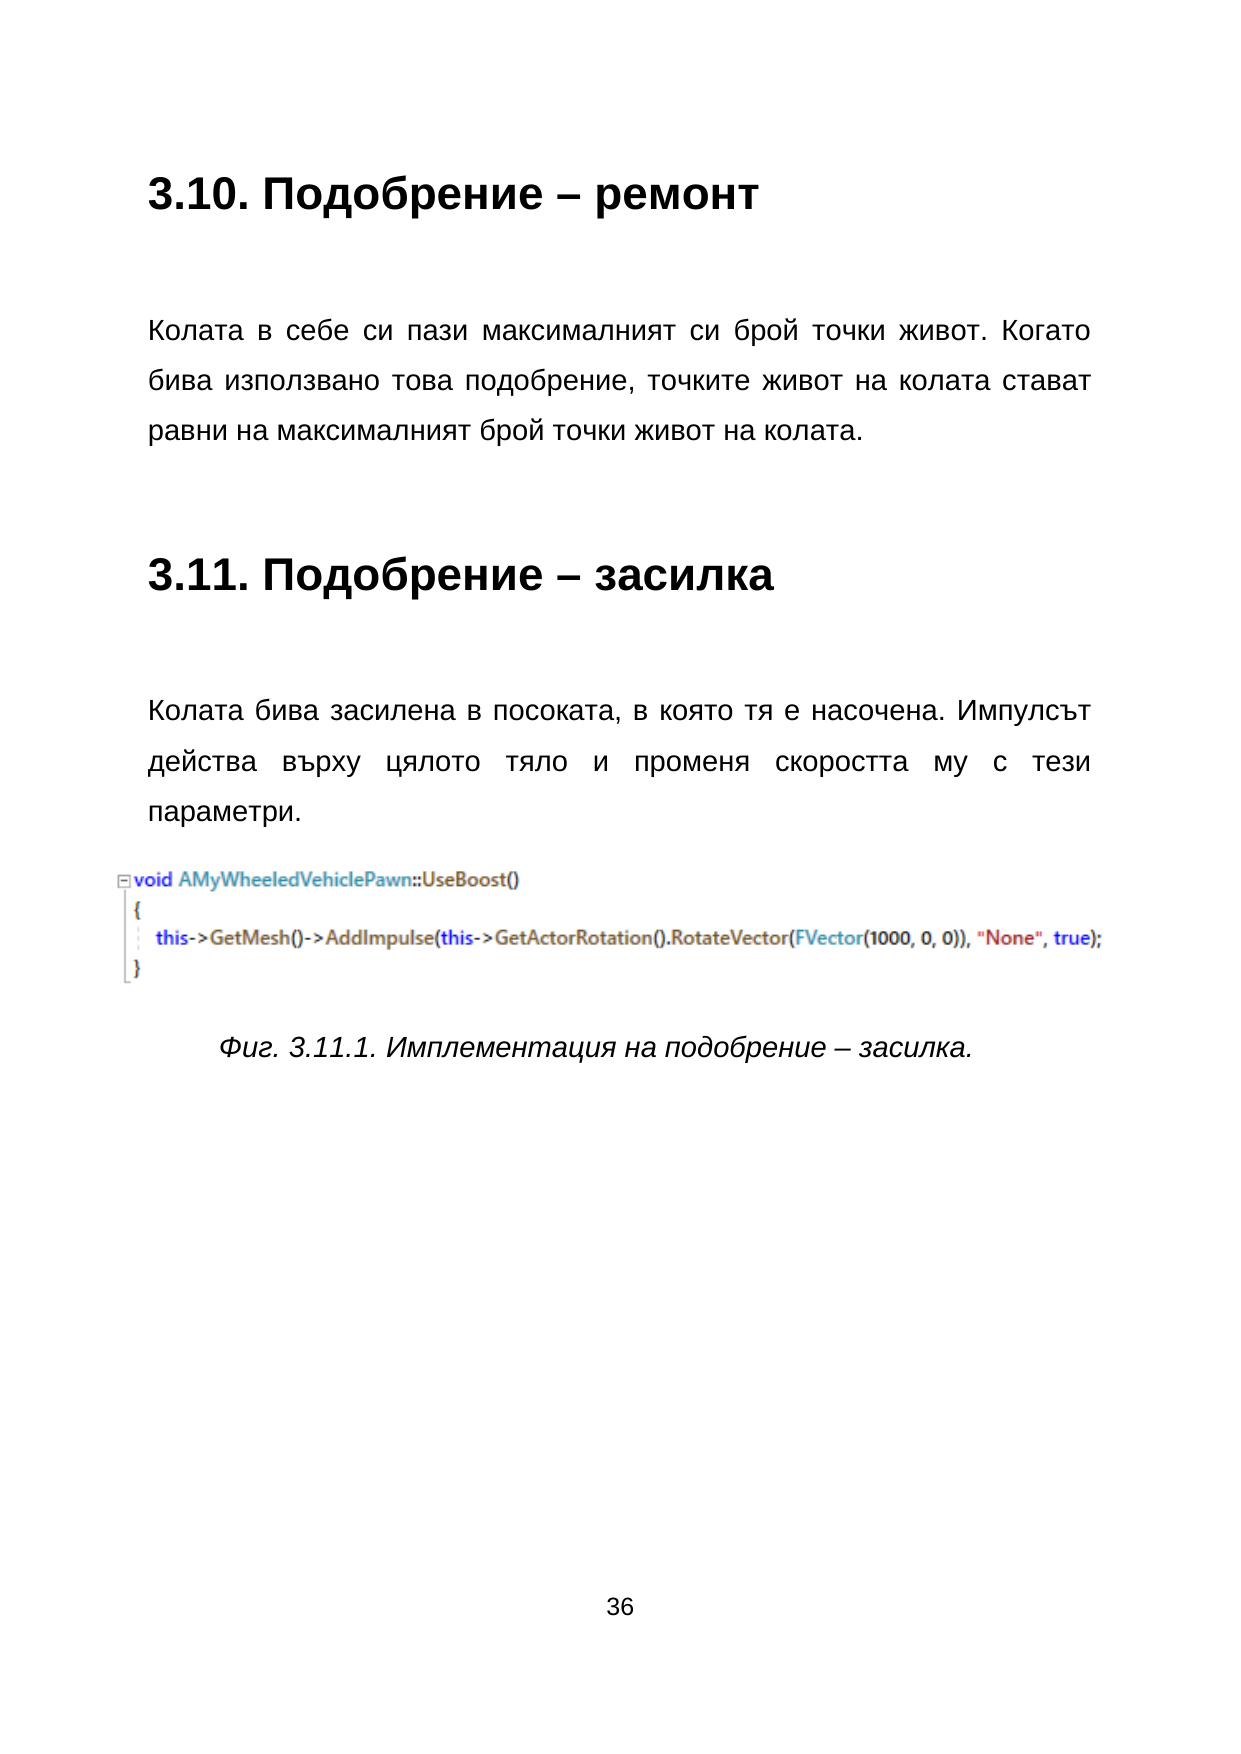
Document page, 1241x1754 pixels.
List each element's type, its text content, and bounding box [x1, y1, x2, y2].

text Колата в себе си пази максималният си брой точки живот. Когато бива използвано това подобрение, точките живот на колата стават равни на максималният брой точки живот на колата. [148, 313, 1093, 447]
text Фиг. 3.11.1. Имплементация на подобрение – засилка. [103, 1030, 1093, 1064]
text Колата бива засилена в посоката, в която тя е насочена. Импулсът действа върху цялото тяло и променя скоростта му с тези параметри. [148, 693, 1093, 827]
subtitle 3.11. Подобрение – засилка [148, 547, 1093, 600]
picture [103, 861, 1133, 1000]
subtitle 3.10. Подобрение – ремонт [148, 167, 1093, 219]
